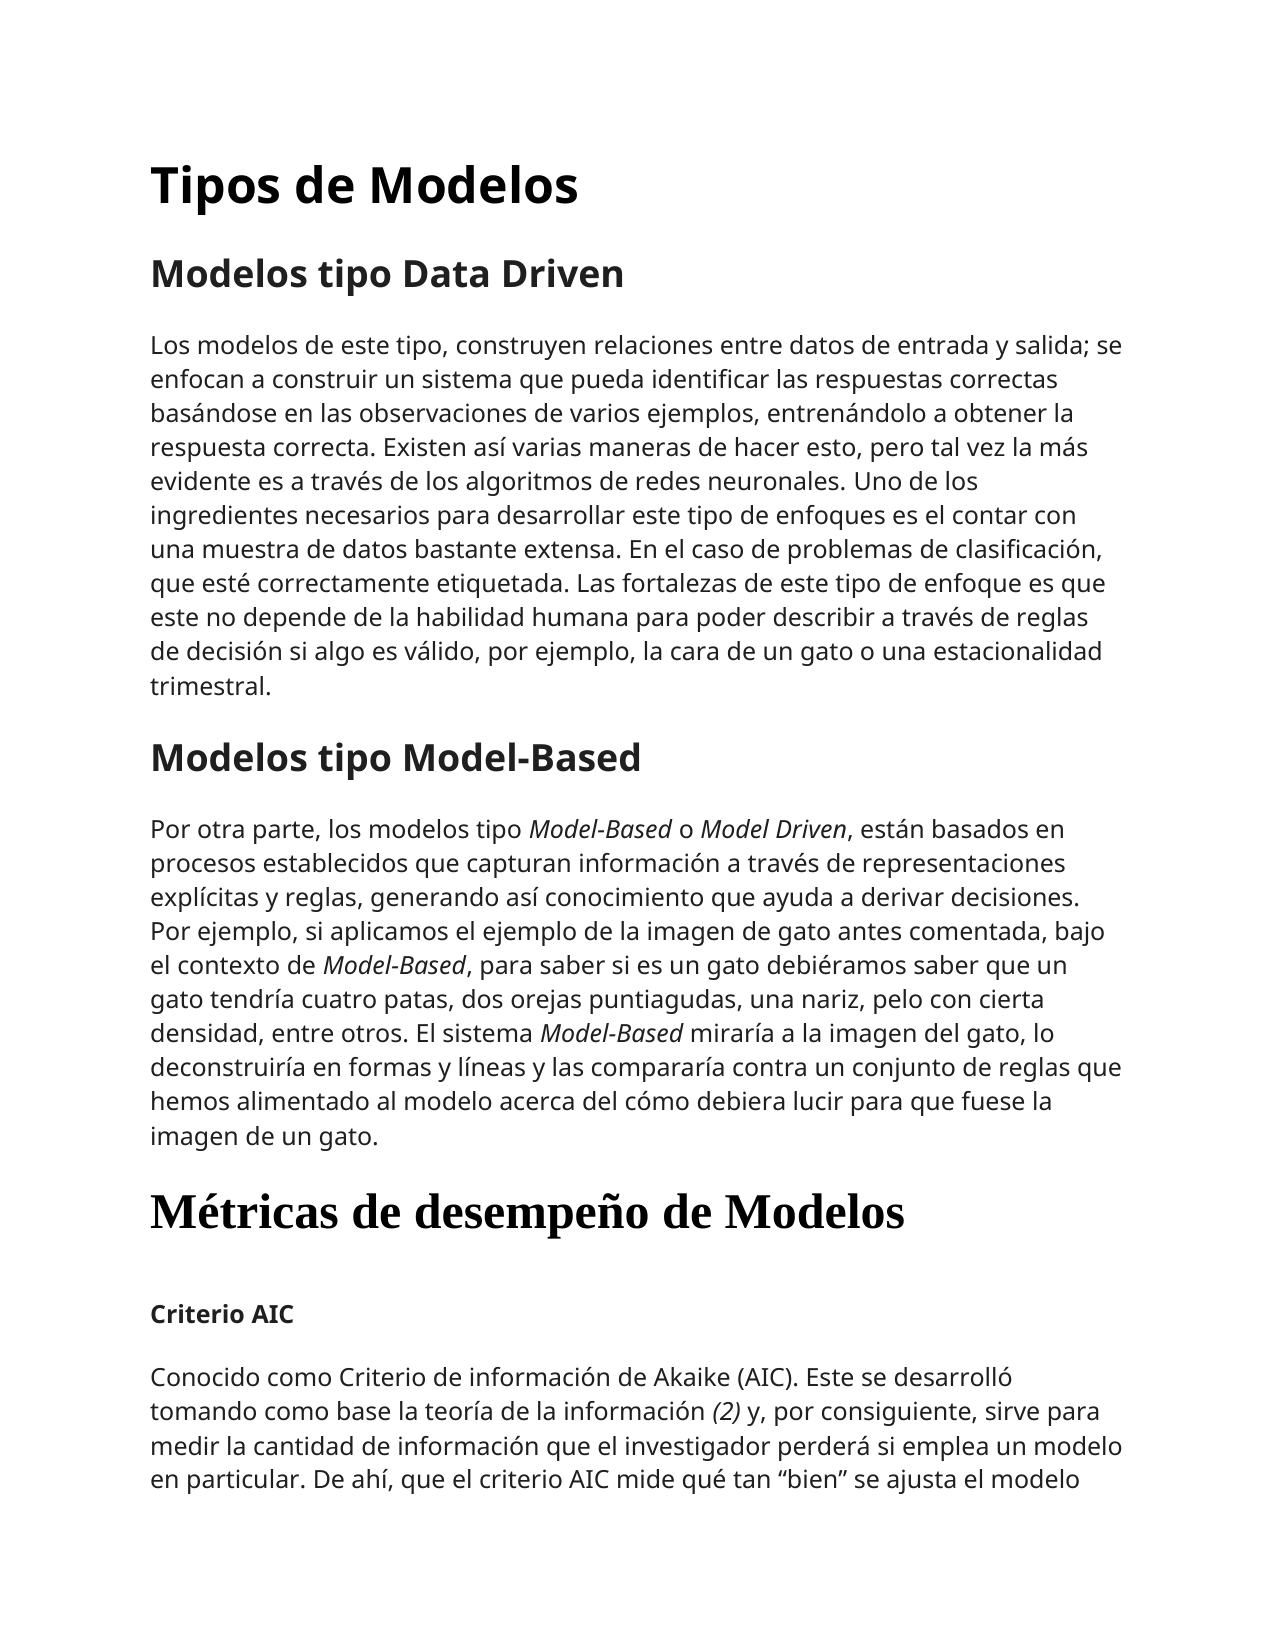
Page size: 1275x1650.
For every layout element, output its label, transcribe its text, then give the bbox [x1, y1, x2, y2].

text Los modelos de este tipo, construyen relaciones entre datos de entrada y salida; se enfocan a construir un sistema que pueda identificar las respuestas correctas basándose en las observaciones de varios ejemplos, entrenándolo a obtener la respuesta correcta. Existen así varias maneras de hacer esto, pero tal vez la más evidente es a través de los algoritmos de redes neuronales. Uno de los ingredientes necesarios para desarrollar este tipo de enfoques es el contar con una muestra de datos bastante extensa. En el caso de problemas de clasificación, que esté correctamente etiquetada. Las fortalezas de este tipo de enfoque es que este no depende de la habilidad humana para poder describir a través de reglas de decisión si algo es válido, por ejemplo, la cara de un gato o una estacionalidad trimestral. [150, 327, 1125, 702]
text Tipos de Modelos [150, 150, 1125, 218]
text Por otra parte, los modelos tipo Model-Based o Model Driven, están basados en procesos establecidos que capturan información a través de representaciones explícitas y reglas, generando así conocimiento que ayuda a derivar decisiones. Por ejemplo, si aplicamos el ejemplo de la imagen de gato antes comentada, bajo el contexto de Model-Based, para saber si es un gato debiéramos saber que un gato tendría cuatro patas, dos orejas puntiagudas, una nariz, pelo con cierta densidad, entre otros. El sistema Model-Based miraría a la imagen del gato, lo deconstruiría en formas y líneas y las compararía contra un conjunto de reglas que hemos alimentado al modelo acerca del cómo debiera lucir para que fuese la imagen de un gato. [150, 812, 1125, 1152]
text Modelos tipo Data Driven [150, 247, 1125, 298]
text Métricas de desempeño de Modelos [150, 1181, 1125, 1239]
text Criterio AIC [150, 1297, 1125, 1331]
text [150, 1360, 1125, 1496]
text Modelos tipo Model-Based [150, 731, 1125, 782]
